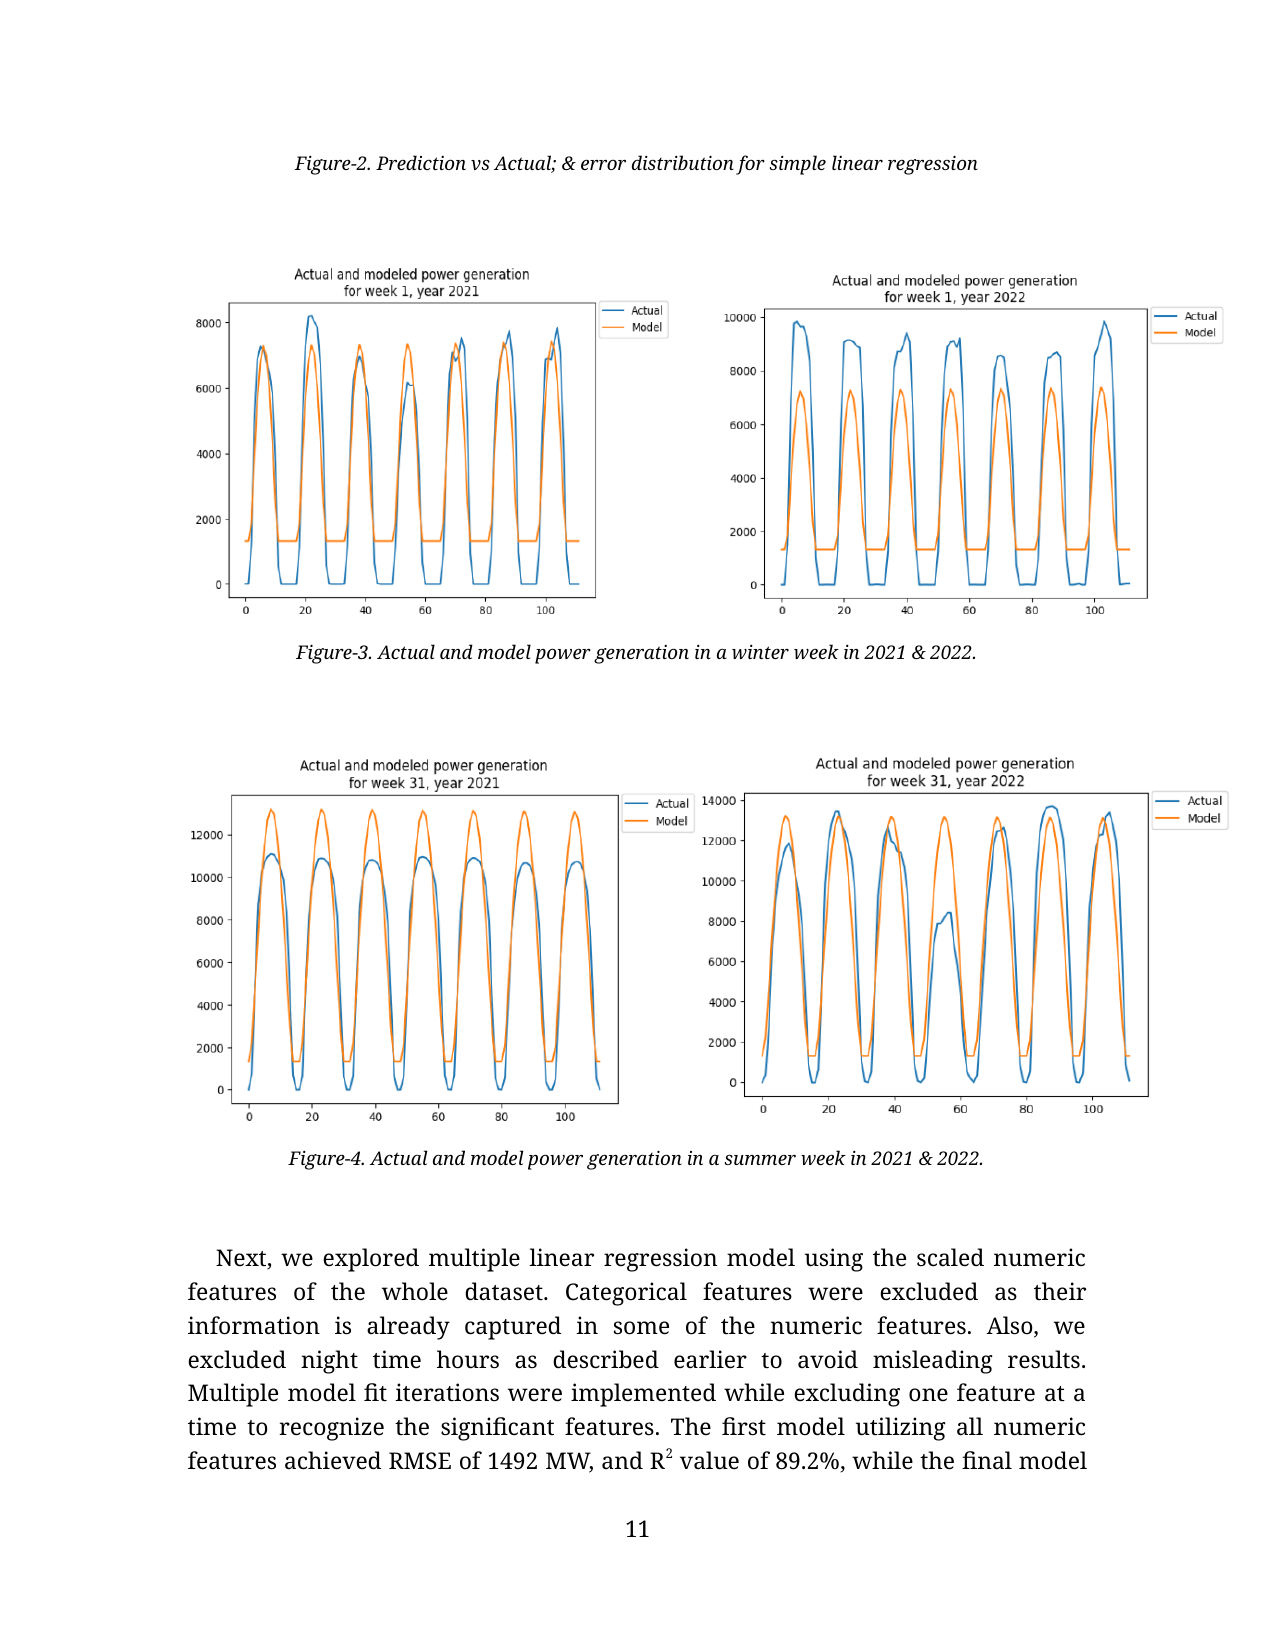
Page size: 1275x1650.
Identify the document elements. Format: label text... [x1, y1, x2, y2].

text Figure-4. Actual and model power generation in a summer week in 2021 & 2022. [187, 1146, 1087, 1171]
text Figure-3. Actual and model power generation in a winter week in 2021 & 2022. [187, 639, 1087, 665]
text Figure-2. Prediction vs Actual; & error distribution for simple linear regression [187, 150, 1087, 176]
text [187, 1242, 1087, 1476]
picture [187, 753, 1230, 1127]
picture [717, 268, 1224, 619]
picture [187, 263, 673, 619]
